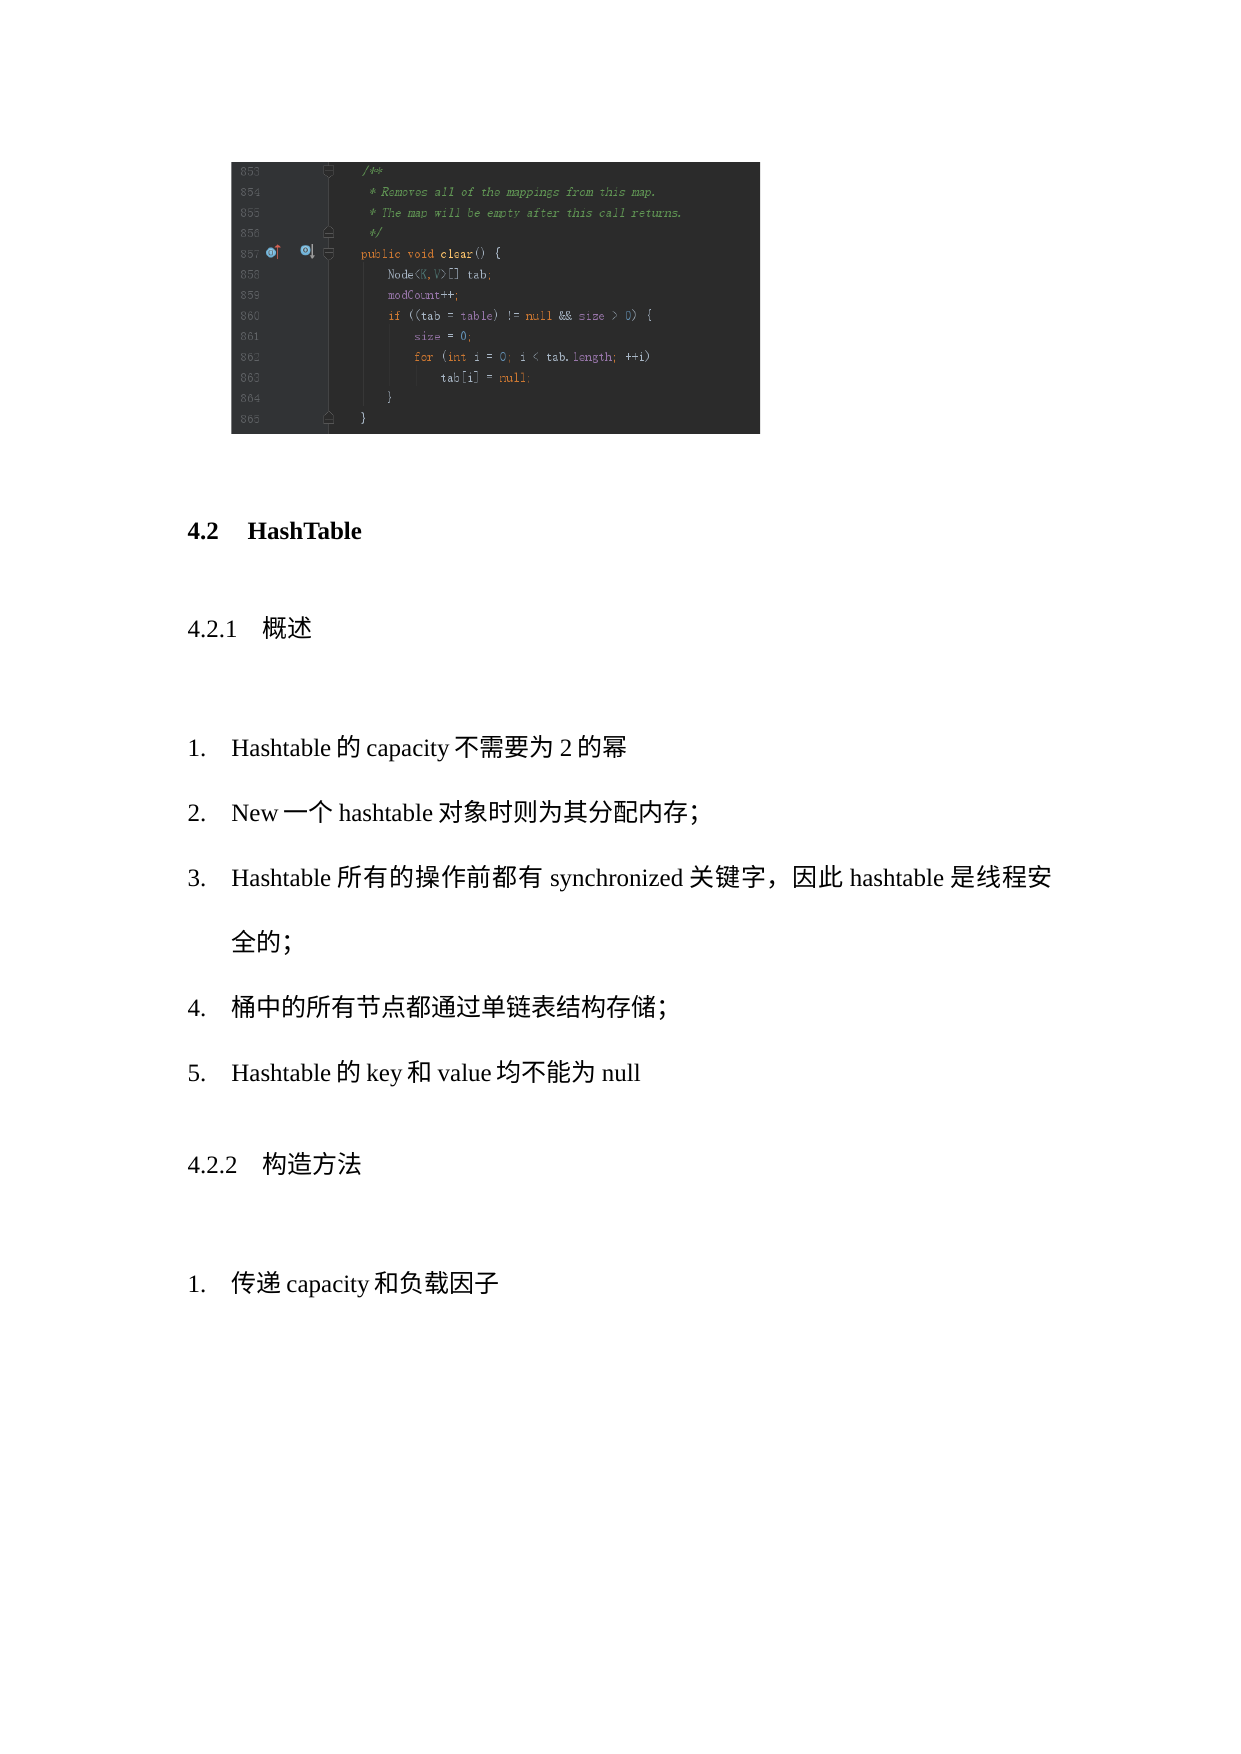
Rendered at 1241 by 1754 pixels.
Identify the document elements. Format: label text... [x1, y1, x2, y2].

subtitle HashTable [187, 514, 1053, 547]
list Hashtable所有的操作前都有synchronized关键字，因此hashtable是线程安全的； [187, 843, 1053, 973]
picture [231, 162, 761, 434]
list Hashtable的capacity不需要为2的幂 [187, 713, 1053, 778]
list New一个hashtable对象时则为其分配内存； [187, 778, 1053, 843]
list Hashtable的key和value均不能为null [187, 1038, 1053, 1103]
list 传递capacity和负载因子 [187, 1249, 1053, 1314]
list 桶中的所有节点都通过单链表结构存储； [187, 973, 1053, 1038]
subtitle 概述 [187, 594, 1053, 659]
subtitle 构造方法 [187, 1130, 1053, 1195]
